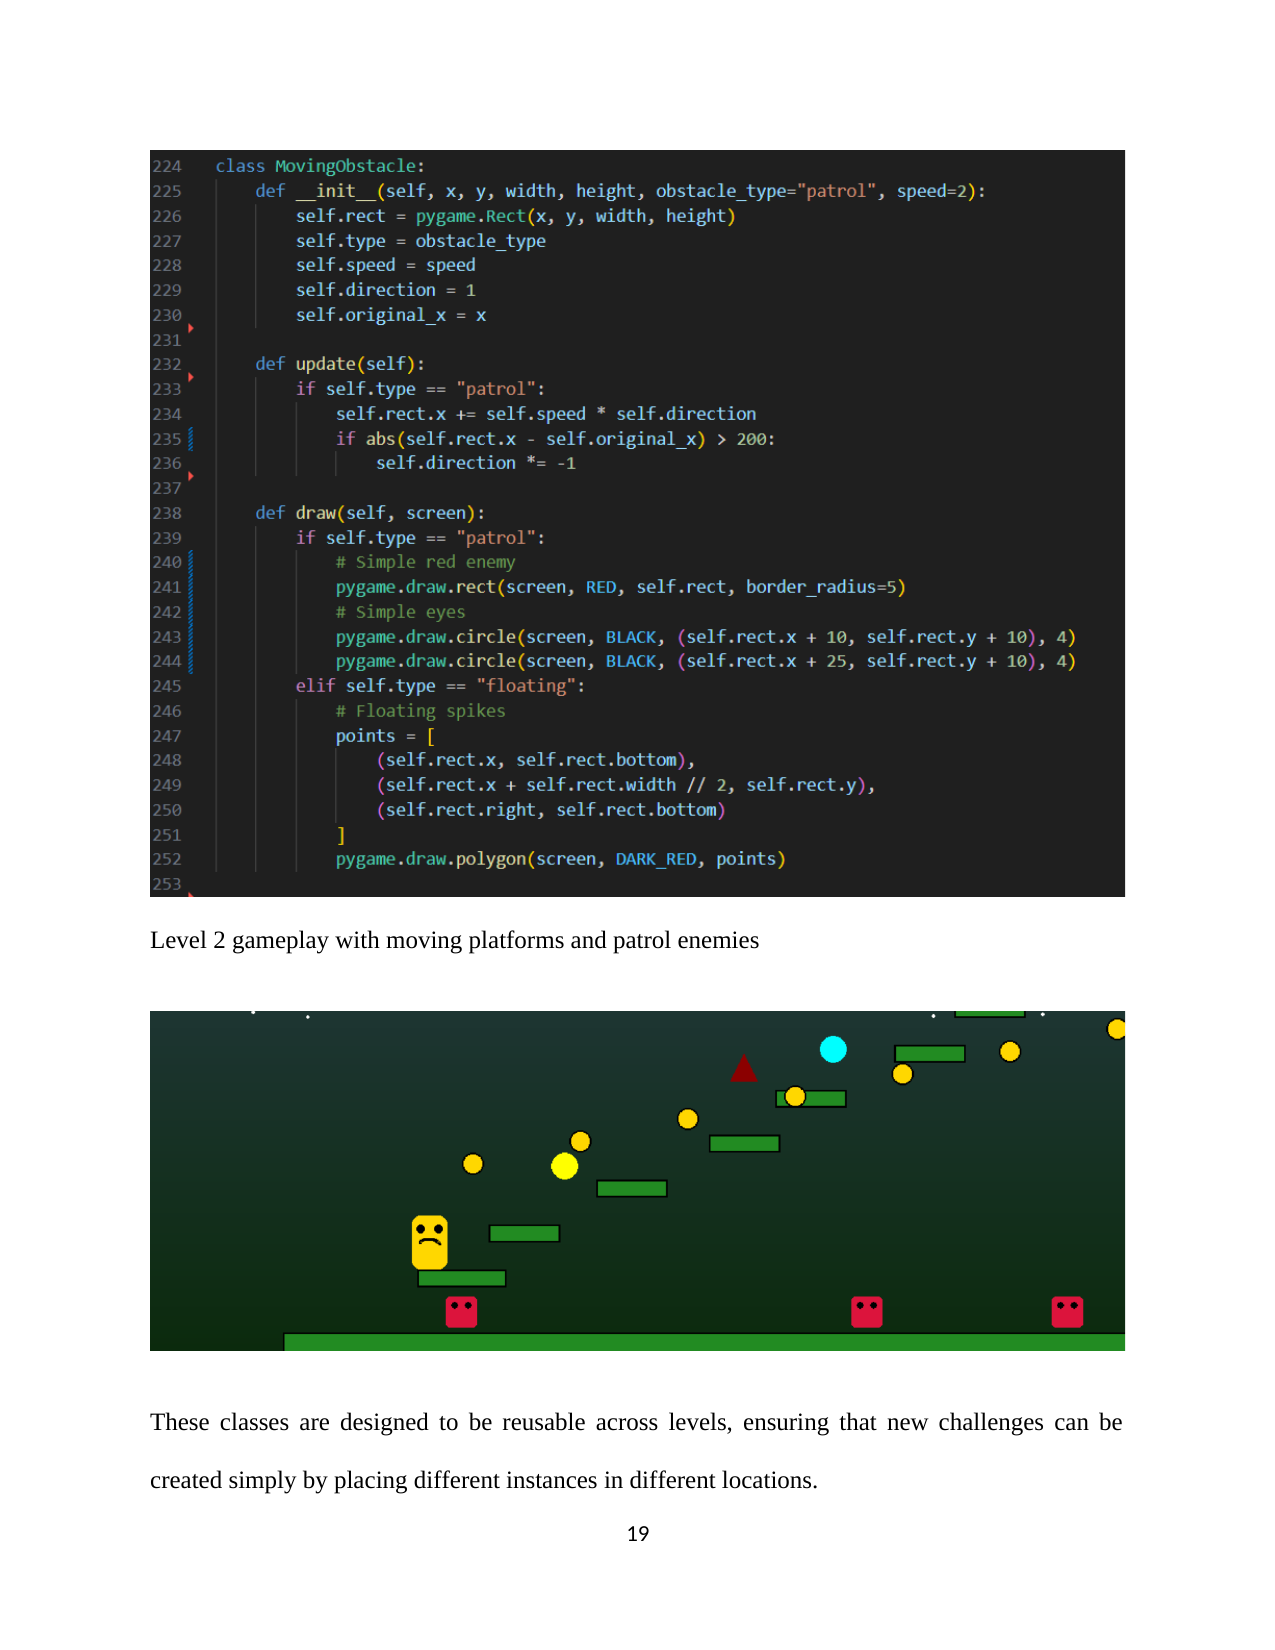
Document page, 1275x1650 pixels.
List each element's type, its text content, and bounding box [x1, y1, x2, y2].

picture [150, 150, 1125, 897]
picture [150, 1011, 1125, 1351]
text These classes are designed to be reusable across levels, ensuring that new challenges can be created simply by placing different instances in different locations. [150, 1407, 1125, 1493]
text Level 2 gameplay with moving platforms and patrol enemies [150, 897, 1125, 954]
